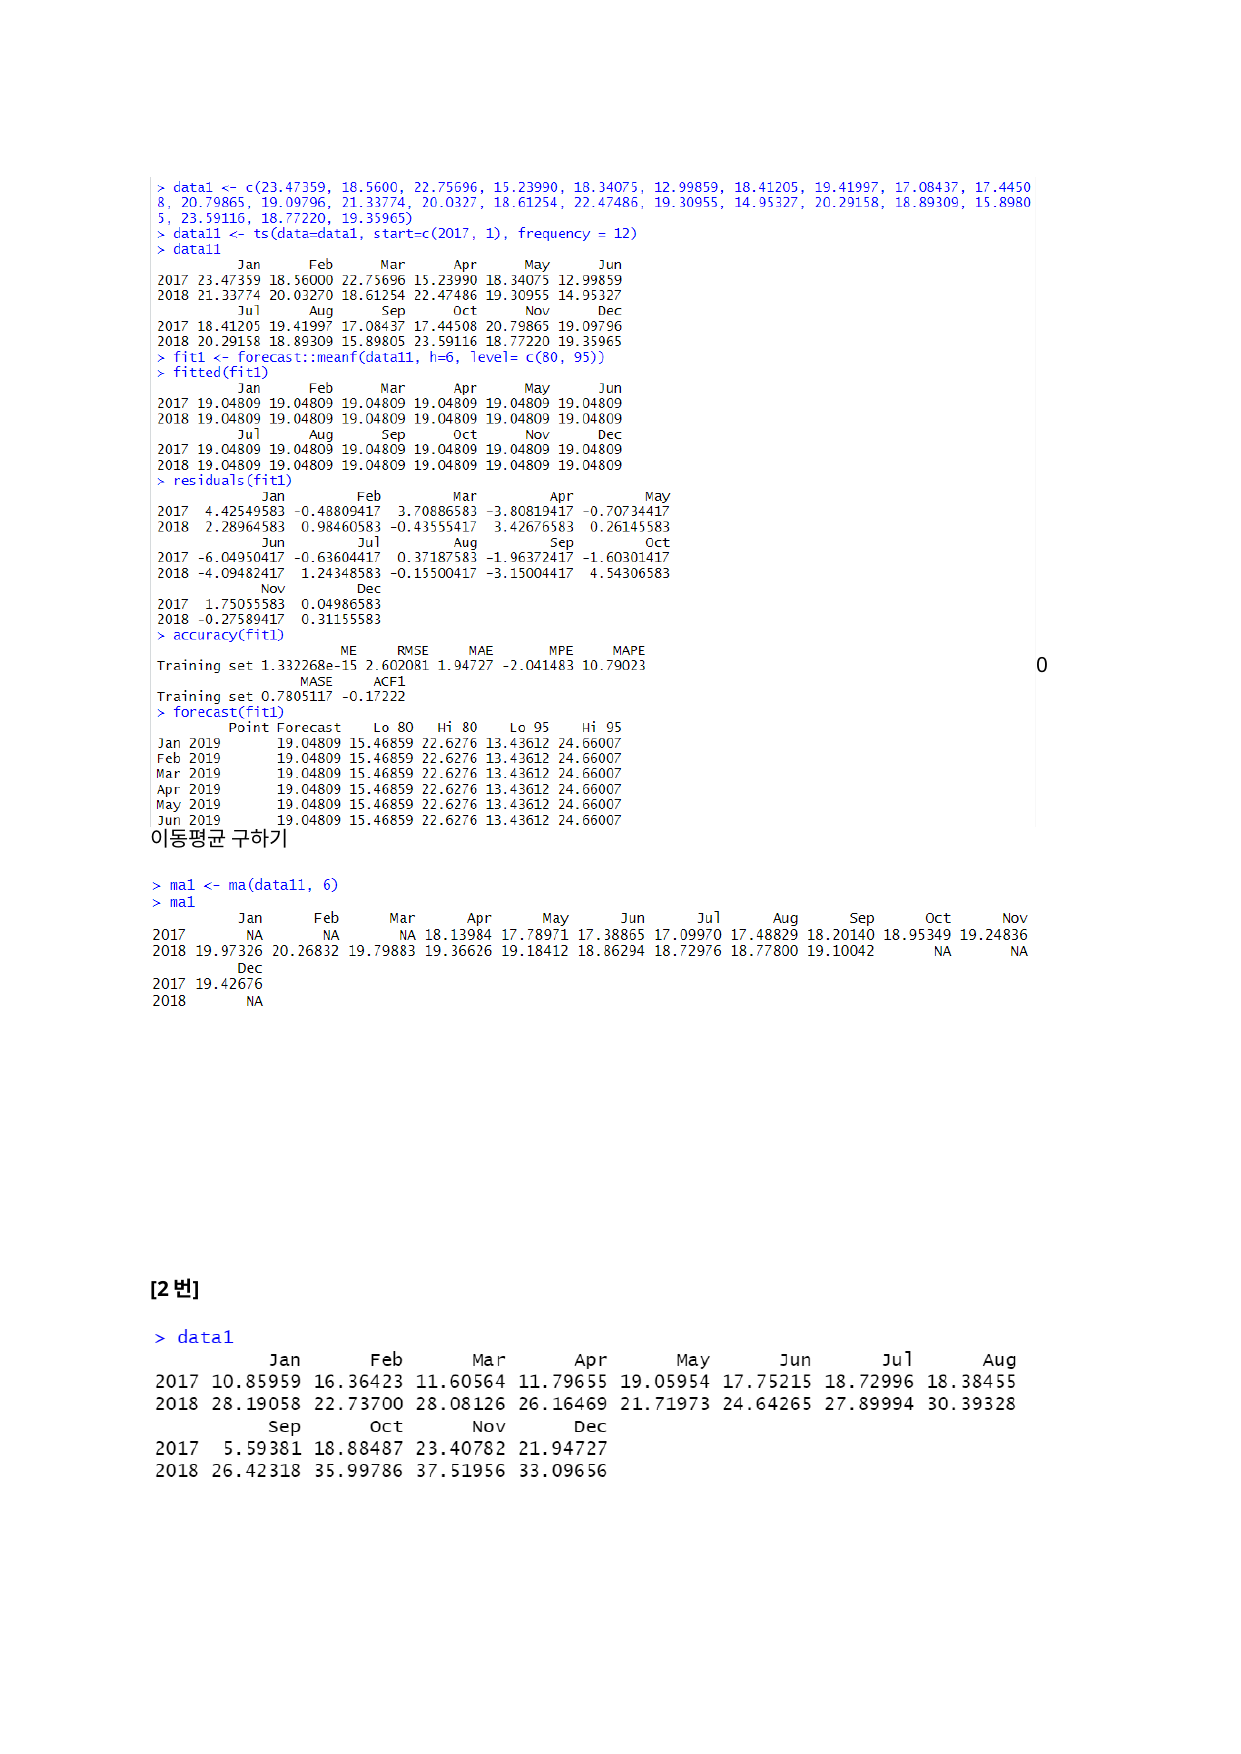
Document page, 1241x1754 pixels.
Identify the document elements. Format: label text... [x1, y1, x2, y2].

picture [150, 1326, 1036, 1489]
text [2번] [150, 1277, 1090, 1302]
text 0 이동평균 구하기 [150, 652, 1090, 852]
picture [150, 177, 1036, 827]
picture [150, 876, 1036, 1009]
